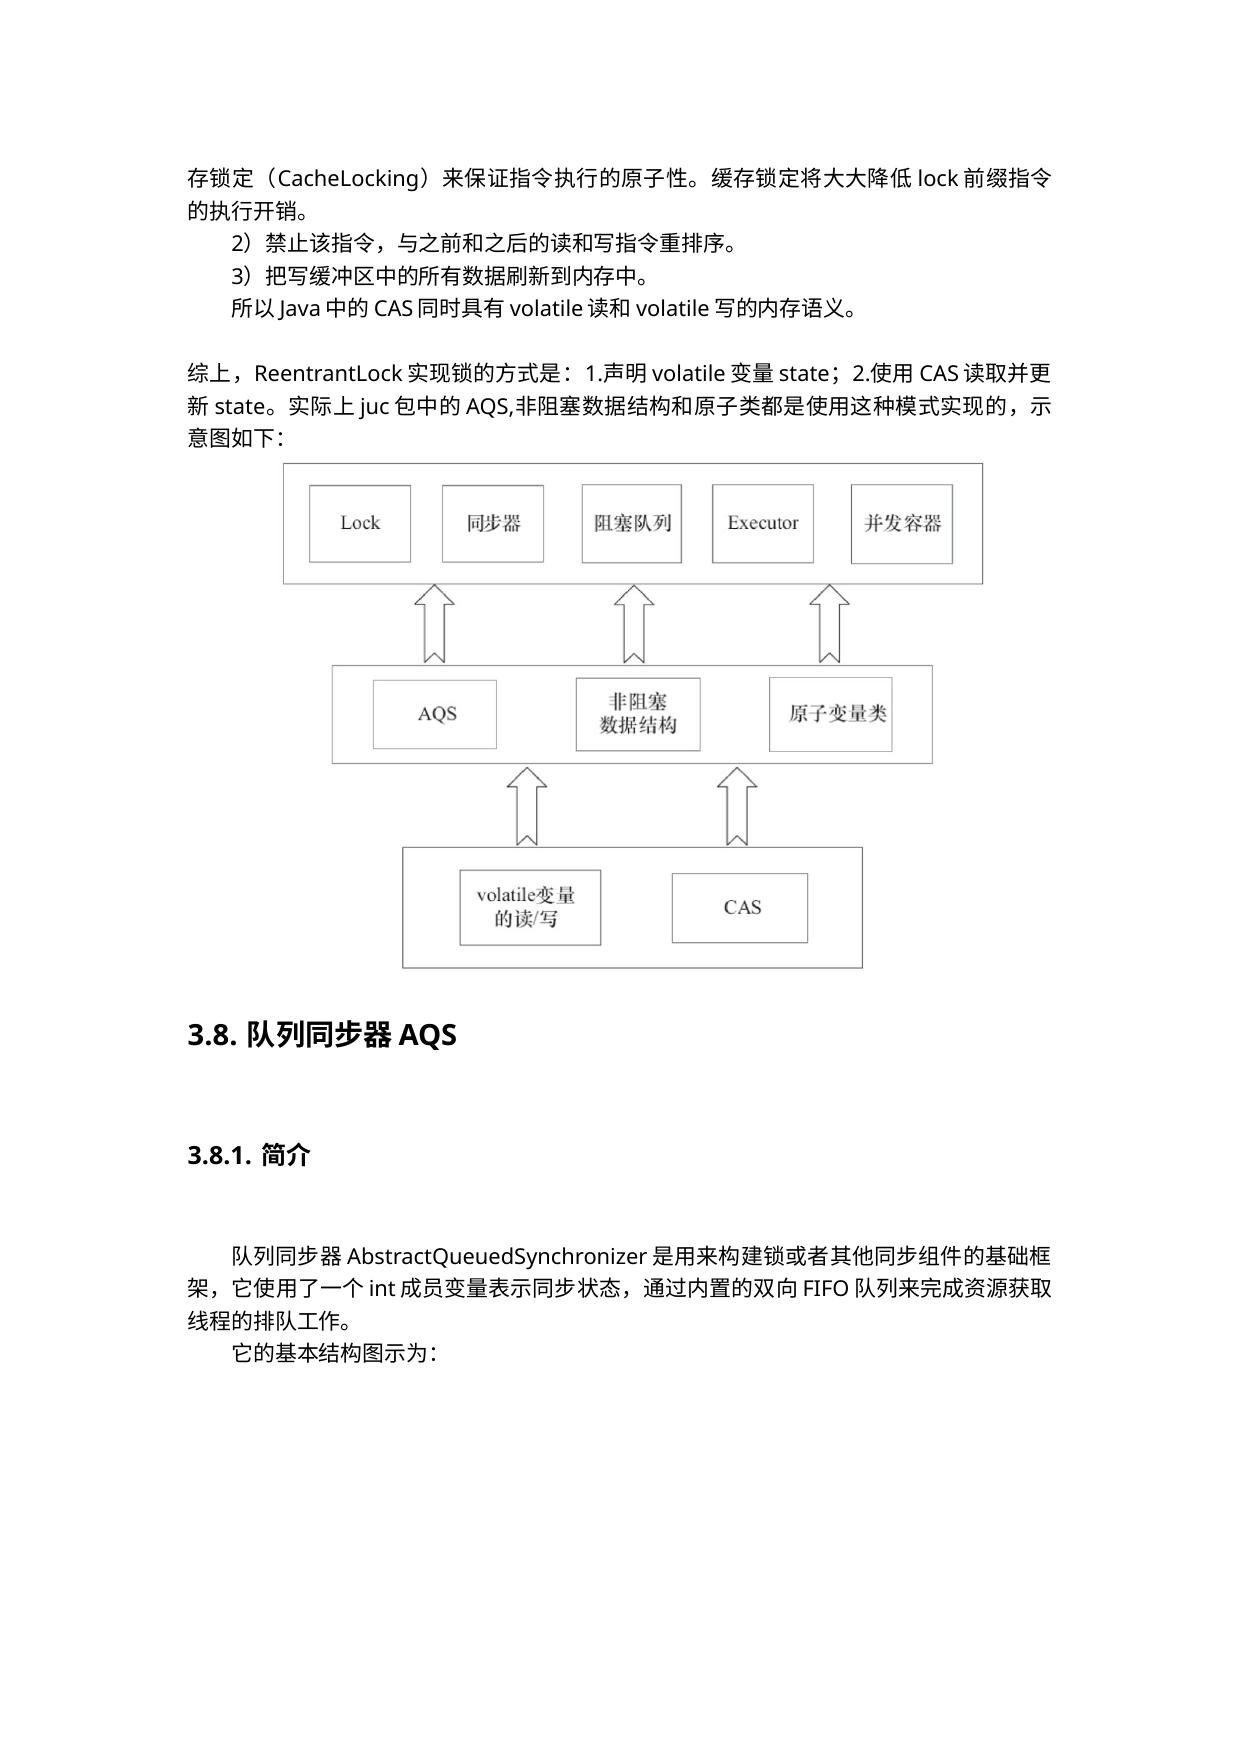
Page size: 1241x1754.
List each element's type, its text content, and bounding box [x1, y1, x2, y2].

list 综上，ReentrantLock实现锁的方式是：1.声明volatile变量state；2.使用CAS读取并更新state。实际上juc包中的AQS,非阻塞数据结构和原子类都是使用这种模式实现的，示意图如下： [187, 357, 1053, 454]
subtitle 队列同步器AQS [187, 1002, 1053, 1067]
picture [275, 454, 990, 975]
list 它的基本结构图示为： [187, 1337, 1053, 1369]
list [187, 162, 1053, 227]
subtitle 简介 [187, 1123, 1053, 1188]
list 队列同步器AbstractQueuedSynchronizer是用来构建锁或者其他同步组件的基础框架，它使用了一个int成员变量表示同步状态，通过内置的双向FIFO队列来完成资源获取线程的排队工作。 [187, 1239, 1053, 1337]
list 禁止该指令，与之前和之后的读和写指令重排序。 [187, 227, 1053, 259]
list 所以Java中的CAS同时具有volatile读和volatile写的内存语义。 [187, 292, 1053, 324]
list 把写缓冲区中的所有数据刷新到内存中。 [187, 259, 1053, 292]
